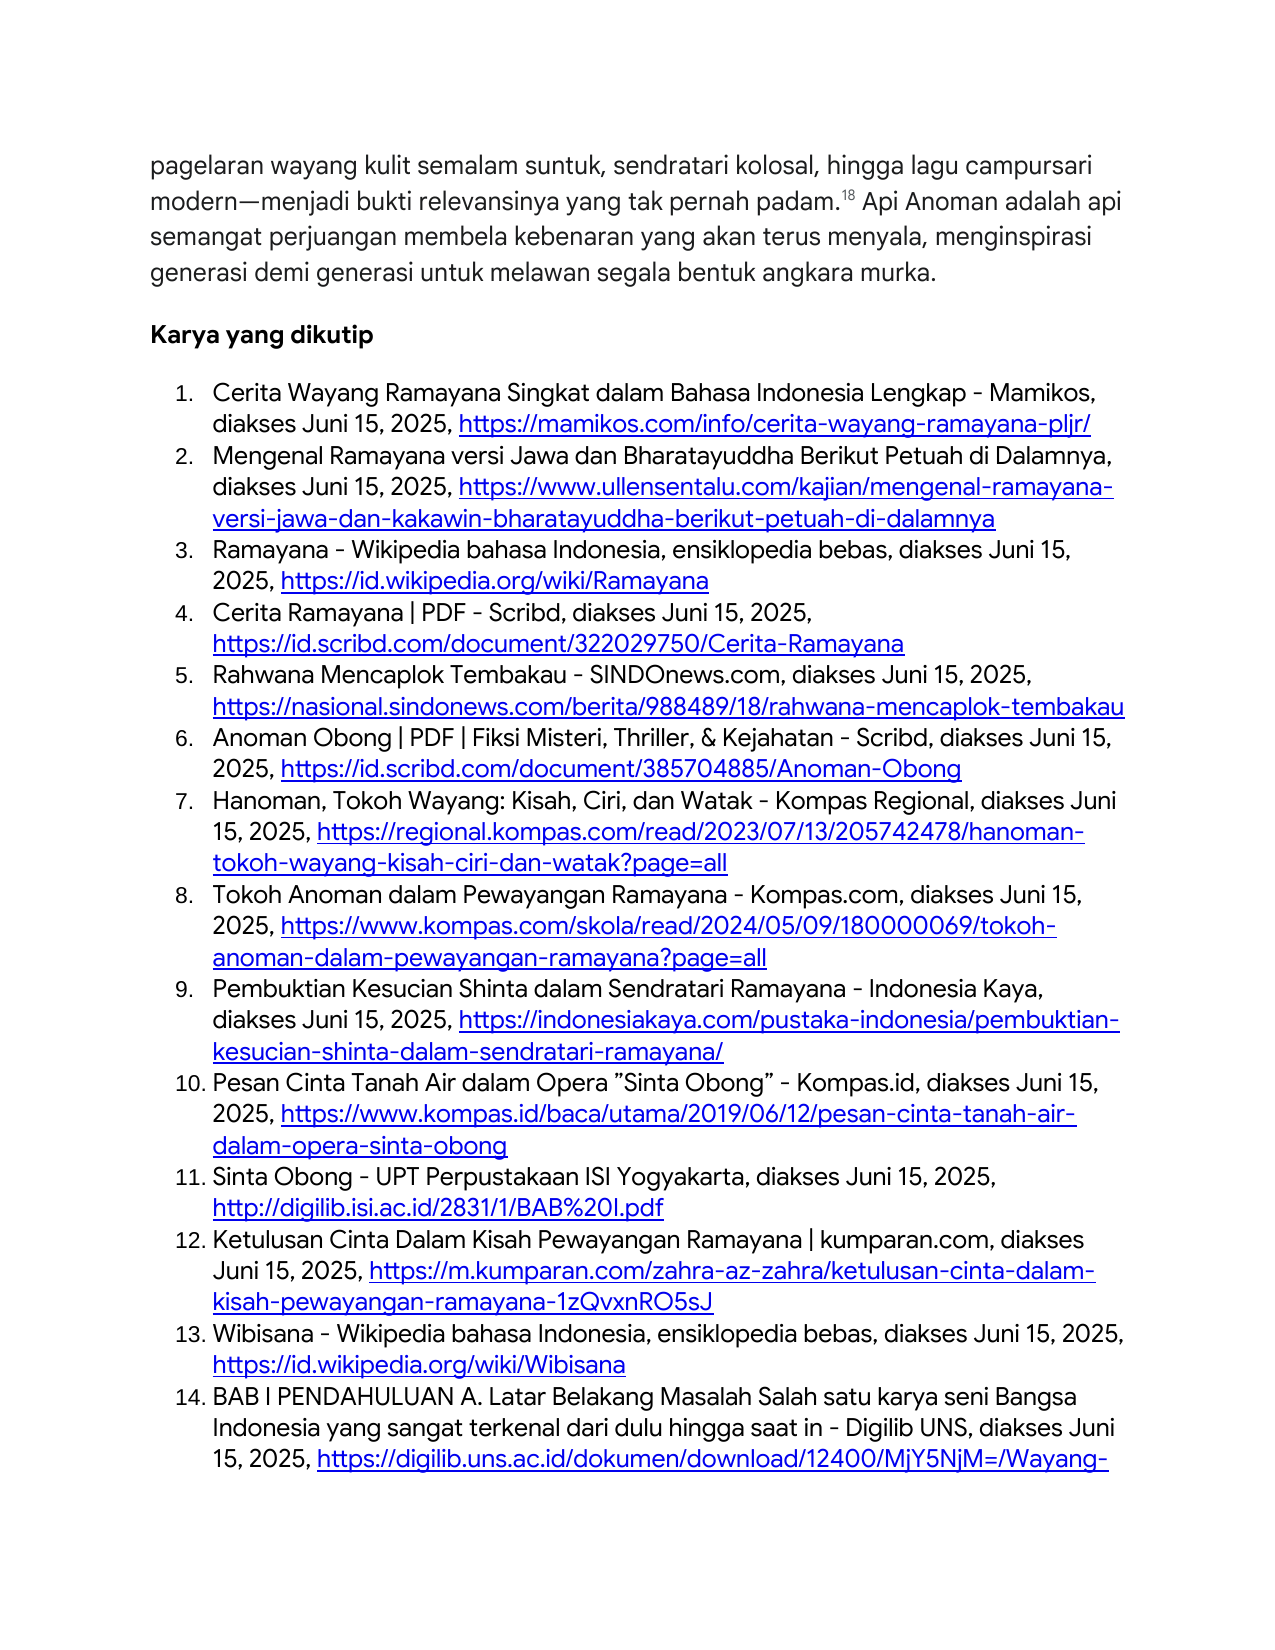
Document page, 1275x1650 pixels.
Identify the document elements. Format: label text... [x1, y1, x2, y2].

list Mengenal Ramayana versi Jawa dan Bharatayuddha Berikut Petuah di Dalamnya, diakses Juni 15, 2025, https://www.ullensentalu.com/kajian/mengenal-ramayana-versi-jawa-dan-kakawin-bharatayuddha-berikut-petuah-di-dalamnya [175, 440, 1125, 534]
list Cerita Wayang Ramayana Singkat dalam Bahasa Indonesia Lengkap - Mamikos, diakses Juni 15, 2025, https://mamikos.com/info/cerita-wayang-ramayana-pljr/ [175, 377, 1125, 440]
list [175, 1381, 1125, 1475]
list Wibisana - Wikipedia bahasa Indonesia, ensiklopedia bebas, diakses Juni 15, 2025, https://id.wikipedia.org/wiki/Wibisana [175, 1318, 1125, 1381]
list Anoman Obong | PDF | Fiksi Misteri, Thriller, & Kejahatan - Scribd, diakses Juni 15, 2025, https://id.scribd.com/document/385704885/Anoman-Obong [175, 722, 1125, 785]
list Hanoman, Tokoh Wayang: Kisah, Ciri, dan Watak - Kompas Regional, diakses Juni 15, 2025, https://regional.kompas.com/read/2023/07/13/205742478/hanoman-tokoh-wayang-kisah-ciri-dan-watak?page=all [175, 785, 1125, 879]
list Ramayana - Wikipedia bahasa Indonesia, ensiklopedia bebas, diakses Juni 15, 2025, https://id.wikipedia.org/wiki/Ramayana [175, 534, 1125, 597]
list Tokoh Anoman dalam Pewayangan Ramayana - Kompas.com, diakses Juni 15, 2025, https://www.kompas.com/skola/read/2024/05/09/180000069/tokoh-anoman-dalam-pewayangan-ramayana?page=all [175, 879, 1125, 973]
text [150, 150, 1125, 288]
list Pesan Cinta Tanah Air dalam Opera ”Sinta Obong” - Kompas.id, diakses Juni 15, 2025, https://www.kompas.id/baca/utama/2019/06/12/pesan-cinta-tanah-air-dalam-opera-sinta-obong [175, 1067, 1125, 1161]
list Sinta Obong - UPT Perpustakaan ISI Yogyakarta, diakses Juni 15, 2025, http://digilib.isi.ac.id/2831/1/BAB%20I.pdf [175, 1161, 1125, 1224]
list Rahwana Mencaplok Tembakau - SINDOnews.com, diakses Juni 15, 2025, https://nasional.sindonews.com/berita/988489/18/rahwana-mencaplok-tembakau [175, 659, 1125, 722]
list Cerita Ramayana | PDF - Scribd, diakses Juni 15, 2025, https://id.scribd.com/document/322029750/Cerita-Ramayana [175, 597, 1125, 659]
list Ketulusan Cinta Dalam Kisah Pewayangan Ramayana | kumparan.com, diakses Juni 15, 2025, https://m.kumparan.com/zahra-az-zahra/ketulusan-cinta-dalam-kisah-pewayangan-ramayana-1zQvxnRO5sJ [175, 1224, 1125, 1318]
subtitle Karya yang dikutip [150, 319, 1125, 351]
list Pembuktian Kesucian Shinta dalam Sendratari Ramayana - Indonesia Kaya, diakses Juni 15, 2025, https://indonesiakaya.com/pustaka-indonesia/pembuktian-kesucian-shinta-dalam-sendratari-ramayana/ [175, 973, 1125, 1067]
